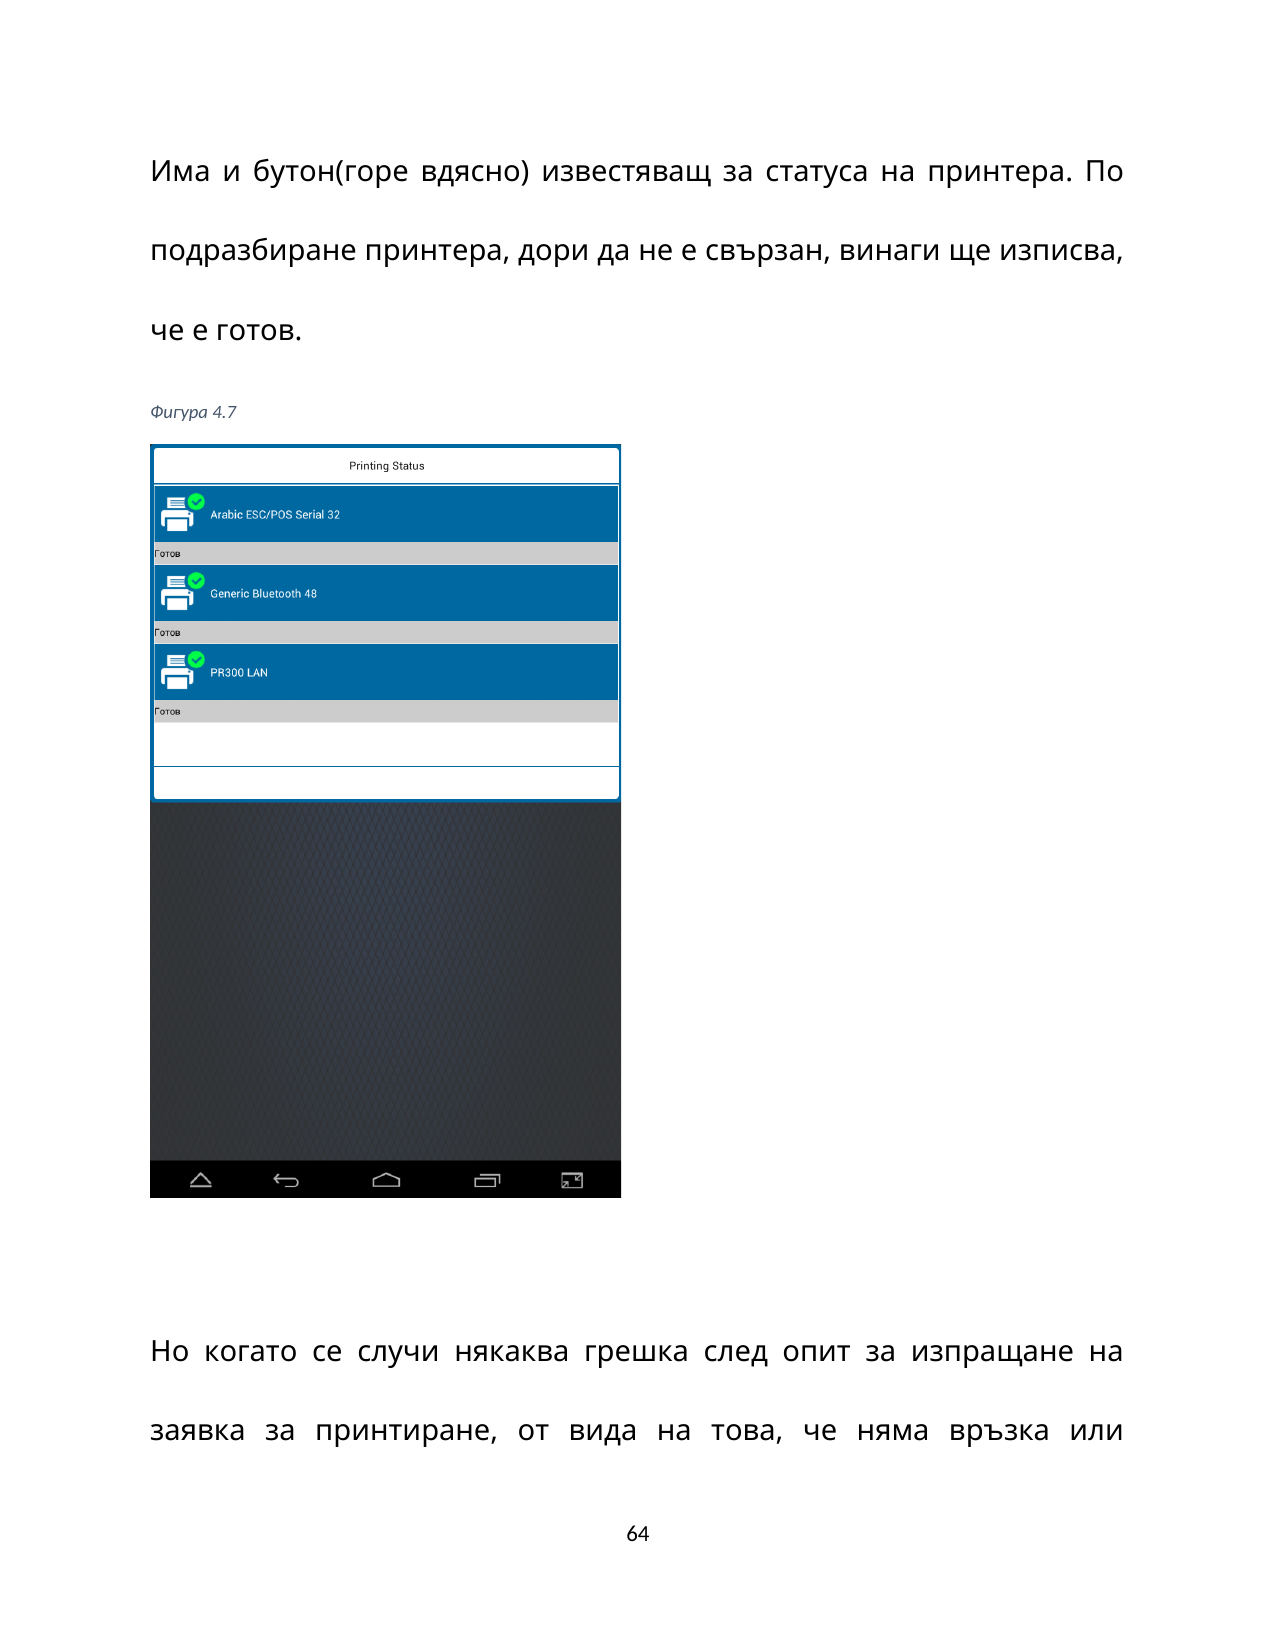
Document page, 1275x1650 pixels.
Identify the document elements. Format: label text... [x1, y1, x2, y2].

text Фигура 4.7 [150, 401, 1125, 423]
picture [150, 444, 622, 1198]
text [150, 1330, 1125, 1449]
text Има и бутон(горе вдясно) известяващ за статуса на принтера. По подразбиране принтера, дори да не е свързан, винаги ще изписва, че е готов. [150, 150, 1125, 348]
